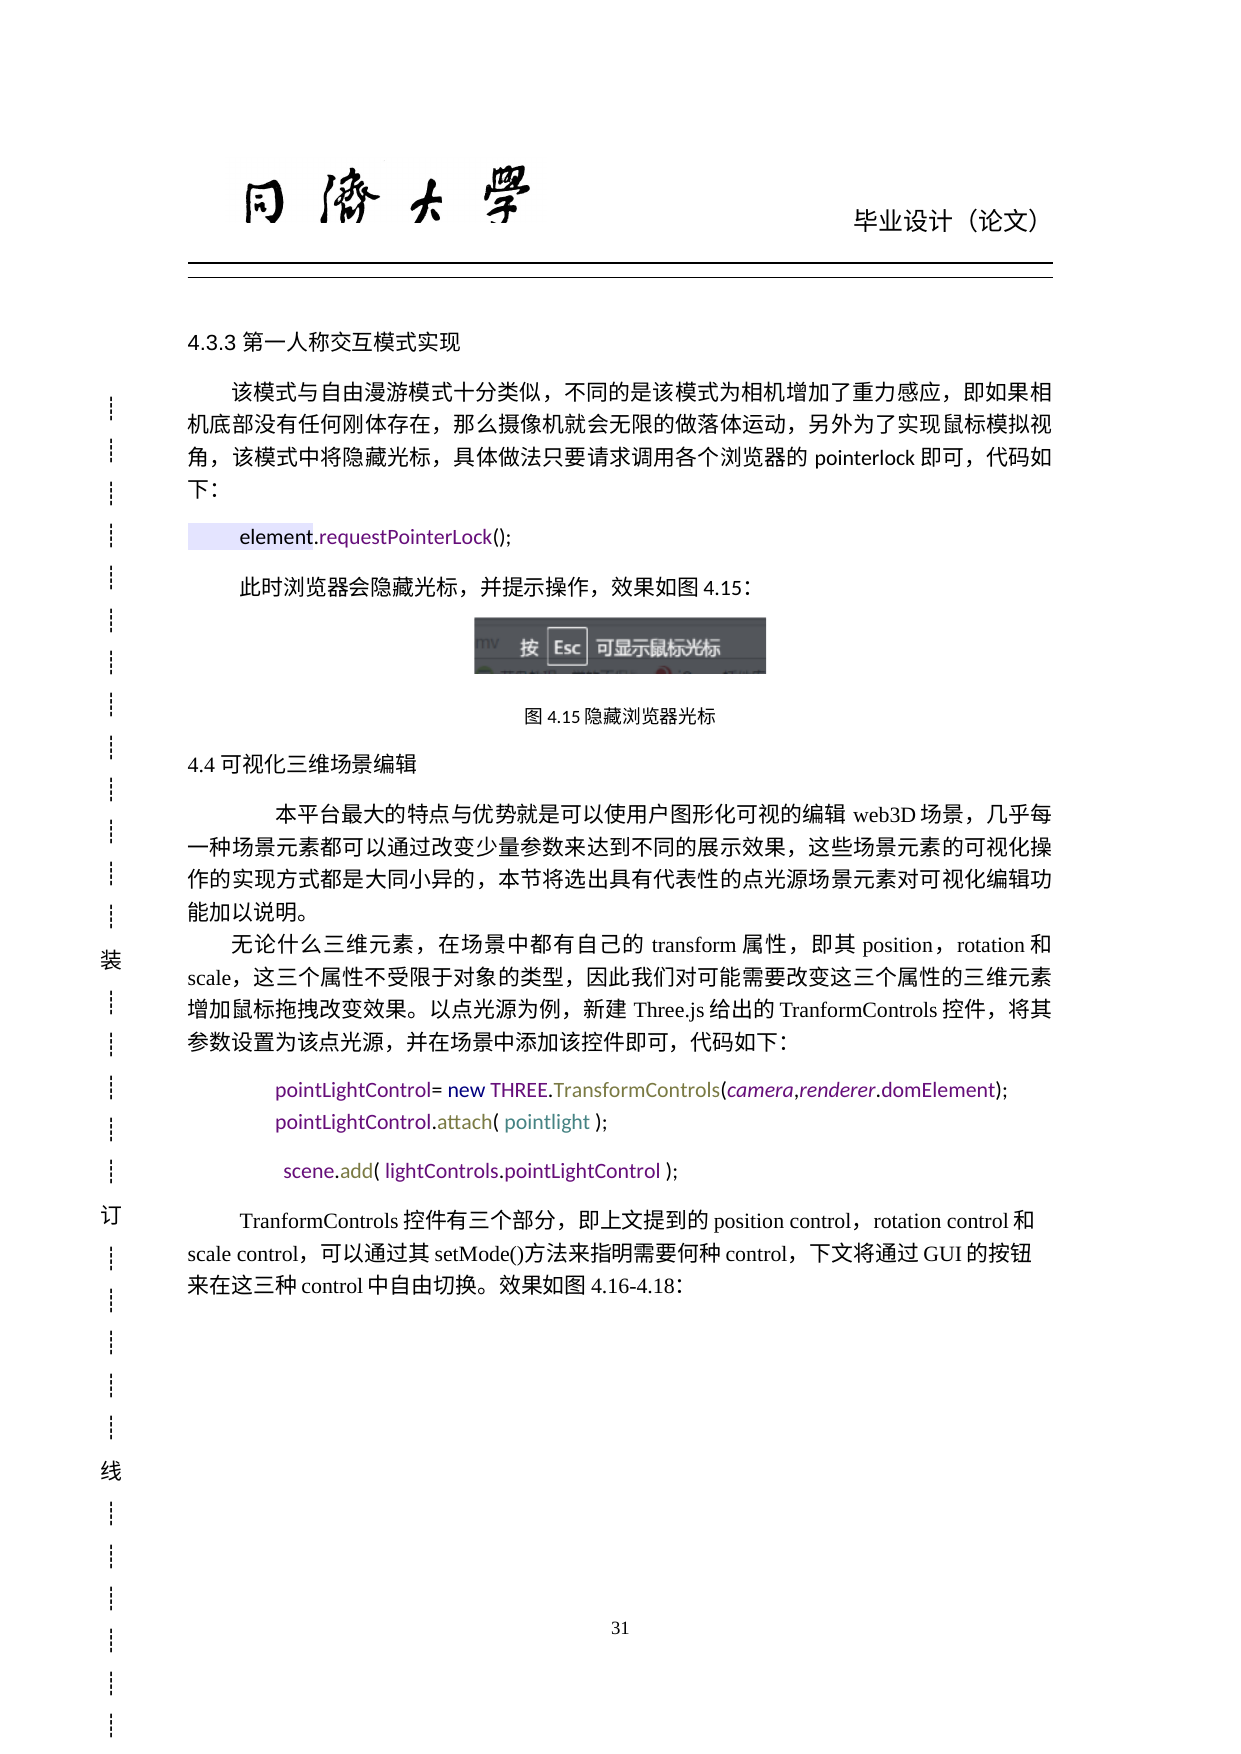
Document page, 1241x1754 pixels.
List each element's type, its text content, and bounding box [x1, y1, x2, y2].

text 无论什么三维元素，在场景中都有自己的transform属性，即其position，rotation和scale，这三个属性不受限于对象的类型，因此我们对可能需要改变这三个属性的三维元素增加鼠标拖拽改变效果。以点光源为例，新建Three.js给出的TranformControls控件，将其参数设置为该点光源，并在场景中添加该控件即可，代码如下： [187, 927, 1053, 1057]
text 本平台最大的特点与优势就是可以使用户图形化可视的编辑web3D场景，几乎每一种场景元素都可以通过改变少量参数来达到不同的展示效果，这些场景元素的可视化操作的实现方式都是大同小异的，本节将选出具有代表性的点光源场景元素对可视化编辑功能加以说明。 [187, 797, 1053, 927]
subtitle 4.4 可视化三维场景编辑 [187, 748, 1053, 780]
text pointLightControl= new THREE.TransformControls(camera,renderer.domElement); pointLightControl.attach( pointlight ); [275, 1073, 1053, 1138]
text 该模式与自由漫游模式十分类似，不同的是该模式为相机增加了重力感应，即如果相机底部没有任何刚体存在，那么摄像机就会无限的做落体运动，另外为了实现鼠标模拟视角，该模式中将隐藏光标，具体做法只要请求调用各个浏览器的pointerlock即可，代码如下： [187, 374, 1053, 504]
text scene.add( lightControls.pointLightControl ); [187, 1154, 1053, 1187]
subtitle 4.3.3 第一人称交互模式实现 [187, 325, 1053, 358]
picture [224, 157, 548, 223]
text element.requestPointerLock(); [187, 520, 1053, 553]
text TranformControls控件有三个部分，即上文提到的position control，rotation control和scale control，可以通过其setMode()方法来指明需要何种control，下文将通过GUI的按钮来在这三种control中自由切换。效果如图4.16-4.18： [187, 1203, 1053, 1300]
text 图4.15 隐藏浏览器光标 [187, 699, 1053, 732]
picture [474, 617, 767, 674]
text 此时浏览器会隐藏光标，并提示操作，效果如图4.15： [187, 569, 1053, 602]
